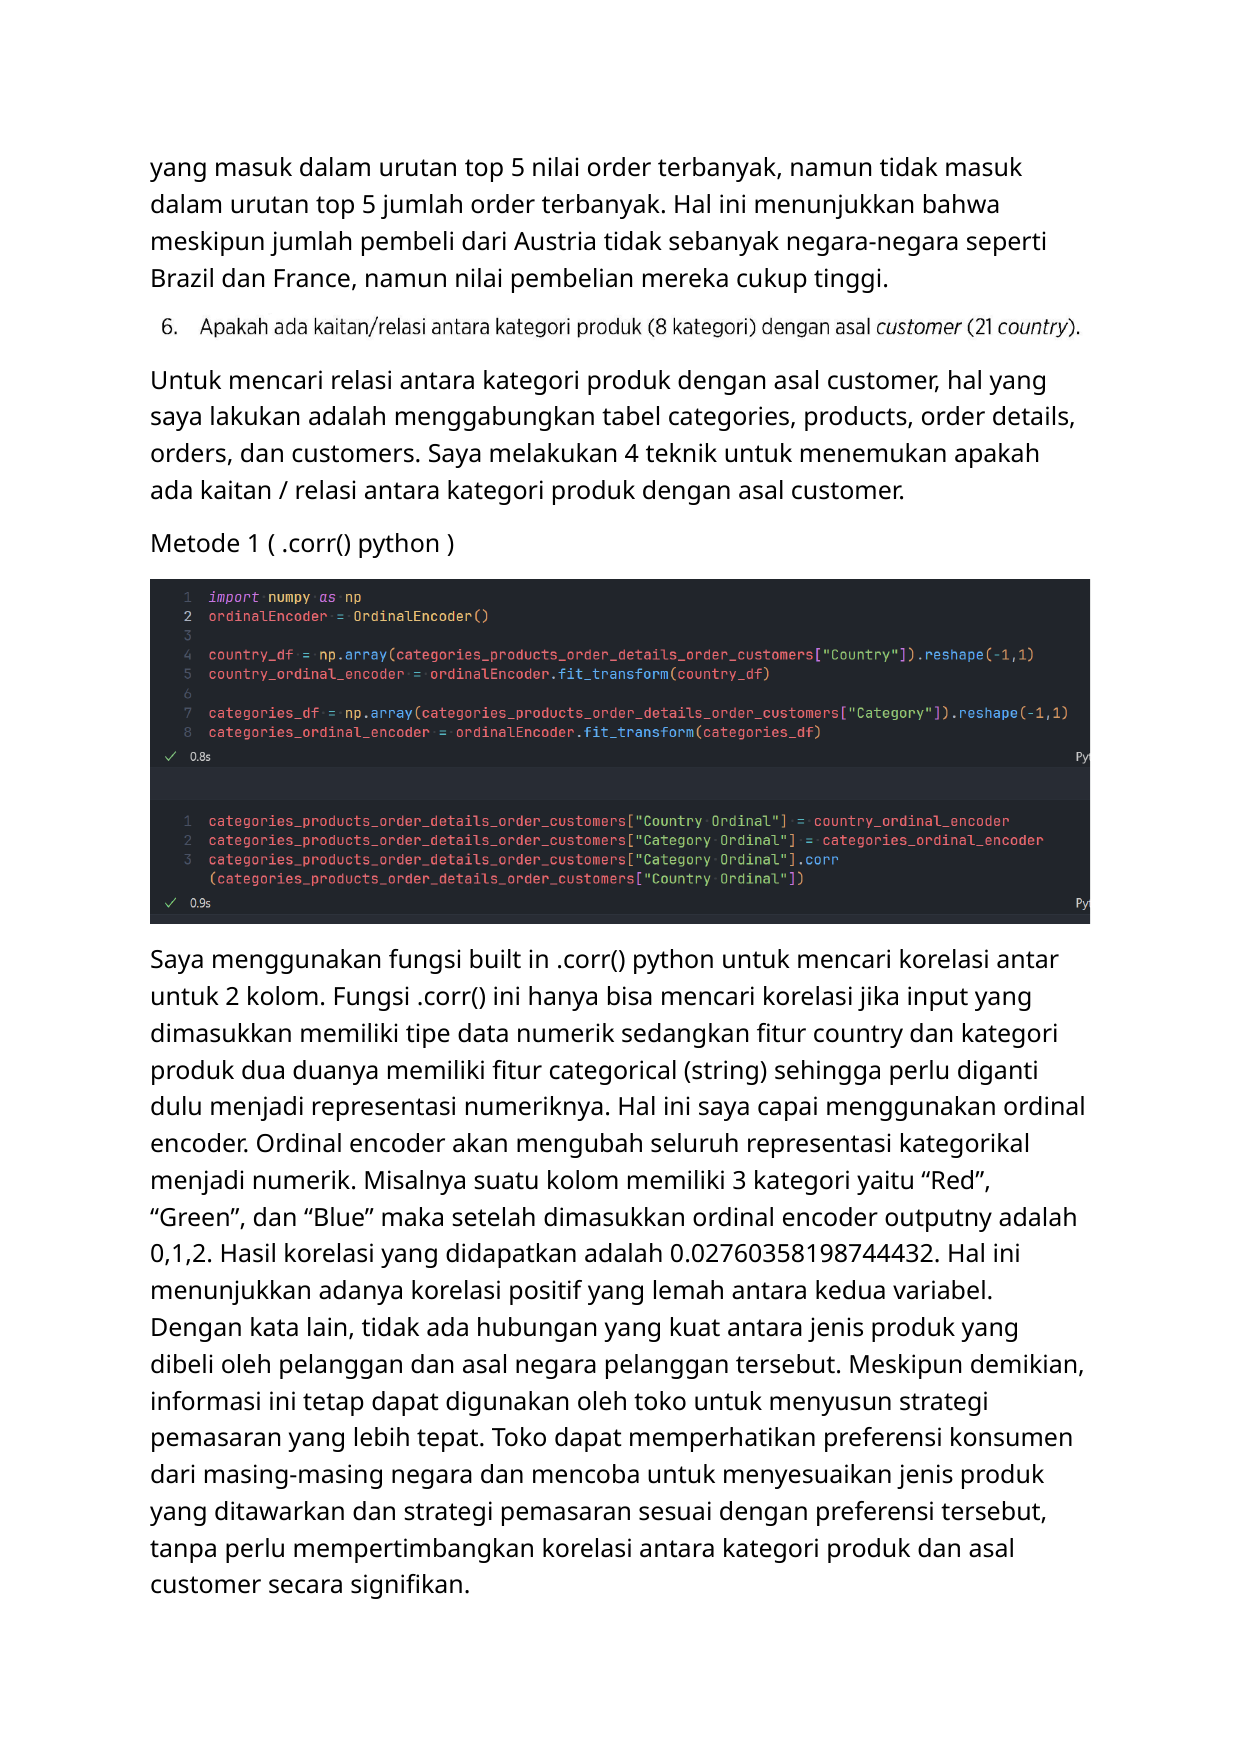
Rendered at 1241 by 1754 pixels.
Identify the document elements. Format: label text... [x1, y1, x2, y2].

picture [150, 579, 1091, 924]
text Metode 1 ( .corr() python ) [150, 526, 1090, 560]
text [150, 150, 1090, 294]
text Saya menggunakan fungsi built in .corr() python untuk mencari korelasi antar untuk 2 kolom. Fungsi .corr() ini hanya bisa mencari korelasi jika input yang dimasukkan memiliki tipe data numerik sedangkan fitur country dan kategori produk dua duanya memiliki fitur categorical (string) sehingga perlu diganti dulu menjadi representasi numeriknya. Hal ini saya capai menggunakan ordinal encoder. Ordinal encoder akan mengubah seluruh representasi kategorikal menjadi numerik. Misalnya suatu kolom memiliki 3 kategori yaitu “Red”, “Green”, dan “Blue” maka setelah dimasukkan ordinal encoder outputny adalah 0,1,2. Hasil korelasi yang didapatkan adalah 0.02760358198744432. Hal ini menunjukkan adanya korelasi positif yang lemah antara kedua variabel. Dengan kata lain, tidak ada hubungan yang kuat antara jenis produk yang dibeli oleh pelanggan dan asal negara pelanggan tersebut. Meskipun demikian, informasi ini tetap dapat digunakan oleh toko untuk menyusun strategi pemasaran yang lebih tepat. Toko dapat memperhatikan preferensi konsumen dari masing-masing negara dan mencoba untuk menyesuaikan jenis produk yang ditawarkan dan strategi pemasaran sesuai dengan preferensi tersebut, tanpa perlu mempertimbangkan korelasi antara kategori produk dan asal customer secara signifikan. [150, 942, 1090, 1601]
picture [150, 313, 1091, 344]
text Untuk mencari relasi antara kategori produk dengan asal customer, hal yang saya lakukan adalah menggabungkan tabel categories, products, order details, orders, dan customers. Saya melakukan 4 teknik untuk menemukan apakah ada kaitan / relasi antara kategori produk dengan asal customer. [150, 362, 1090, 507]
